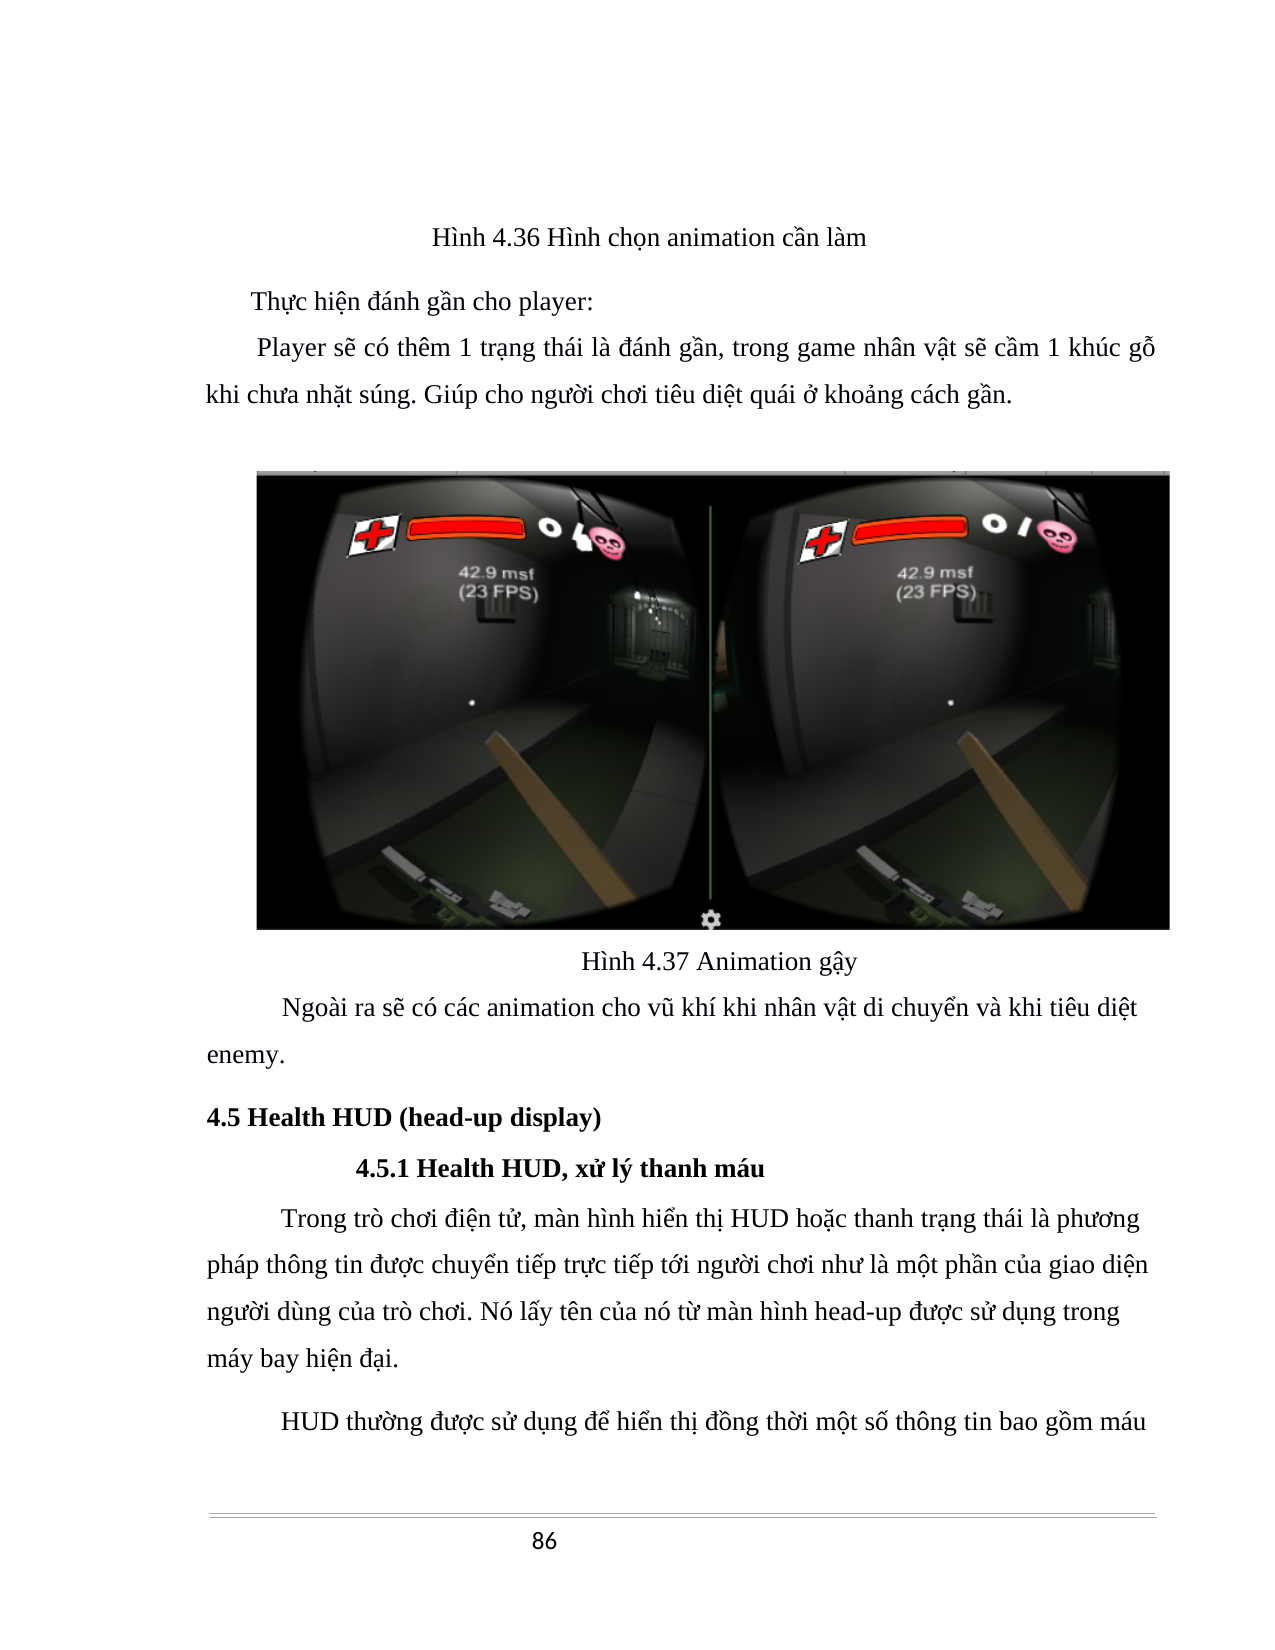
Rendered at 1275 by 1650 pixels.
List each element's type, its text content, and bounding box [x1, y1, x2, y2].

picture [256, 223, 1170, 682]
subtitle 4.5.1 Health HUD, xử lý thanh máu [281, 904, 1157, 935]
list Health HUD: [207, 1331, 1157, 1362]
subtitle 4.5 Health HUD (head-up display) [207, 854, 1157, 885]
text Trong trò chơi điện tử, màn hình hiển thị HUD hoặc thanh trạng thái là phương pháp thông tin được chuyển tiếp trực tiếp tới người chơi như là một phần của giao diện người dùng của trò chơi. Nó lấy tên của nó từ màn hình head-up được sử dụng trong máy bay hiện đại. [207, 954, 1157, 1125]
text HUD thường được sử dụng để hiển thị đồng thời một số thông tin bao gồm máu của nhân vật chính, các mục và chỉ số về tiến trình trò chơi (như điểm số hoặc cấp độ). [207, 1158, 1157, 1235]
list Ngoài ra sẽ có các animation cho vũ khí khi nhân vật di chuyển và khi tiêu diệt enemy. [207, 744, 1157, 822]
list Hình 4.37 Animation gậy [282, 697, 1157, 728]
